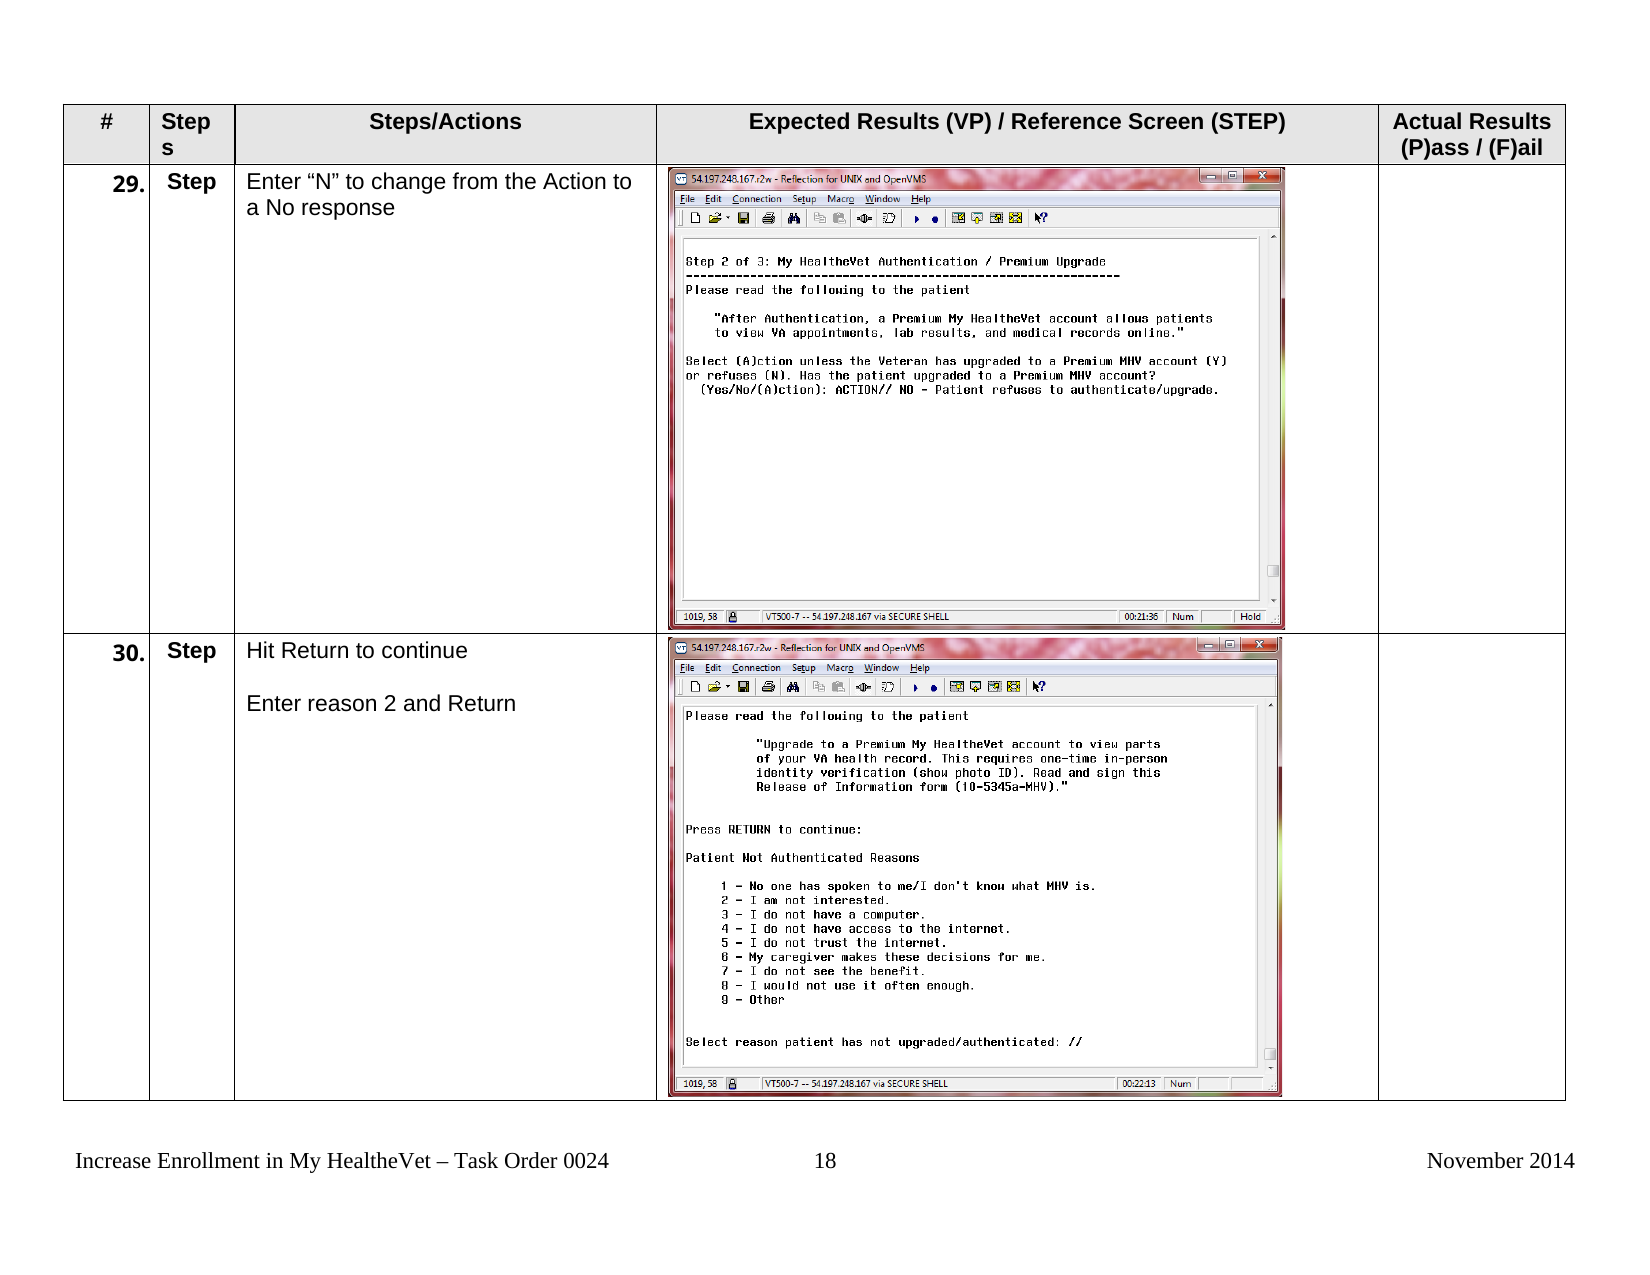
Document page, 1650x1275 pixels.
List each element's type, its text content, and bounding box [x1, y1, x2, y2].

picture [668, 637, 1283, 1097]
table_cell Hit Return to continue Enter reason 2 and Return [235, 634, 656, 1100]
picture [668, 167, 1286, 630]
table_header Steps/Actions [236, 105, 656, 163]
table_header Expected Results (VP) / Reference Screen (STEP) [657, 105, 1378, 163]
table_cell [64, 165, 149, 633]
table_cell Enter “N” to change from the Action to a No response [235, 165, 656, 633]
table_header Actual Results (P)ass / (F)ail [1379, 105, 1565, 163]
table_cell [657, 165, 1378, 633]
table_cell [657, 634, 1378, 1100]
table_cell [1379, 634, 1565, 1100]
table_header Steps [150, 105, 234, 163]
table_cell Step [150, 165, 234, 633]
table_cell [64, 634, 149, 1100]
table_cell Step [150, 634, 234, 1100]
table_cell [1379, 165, 1565, 633]
table_header # [64, 105, 149, 163]
